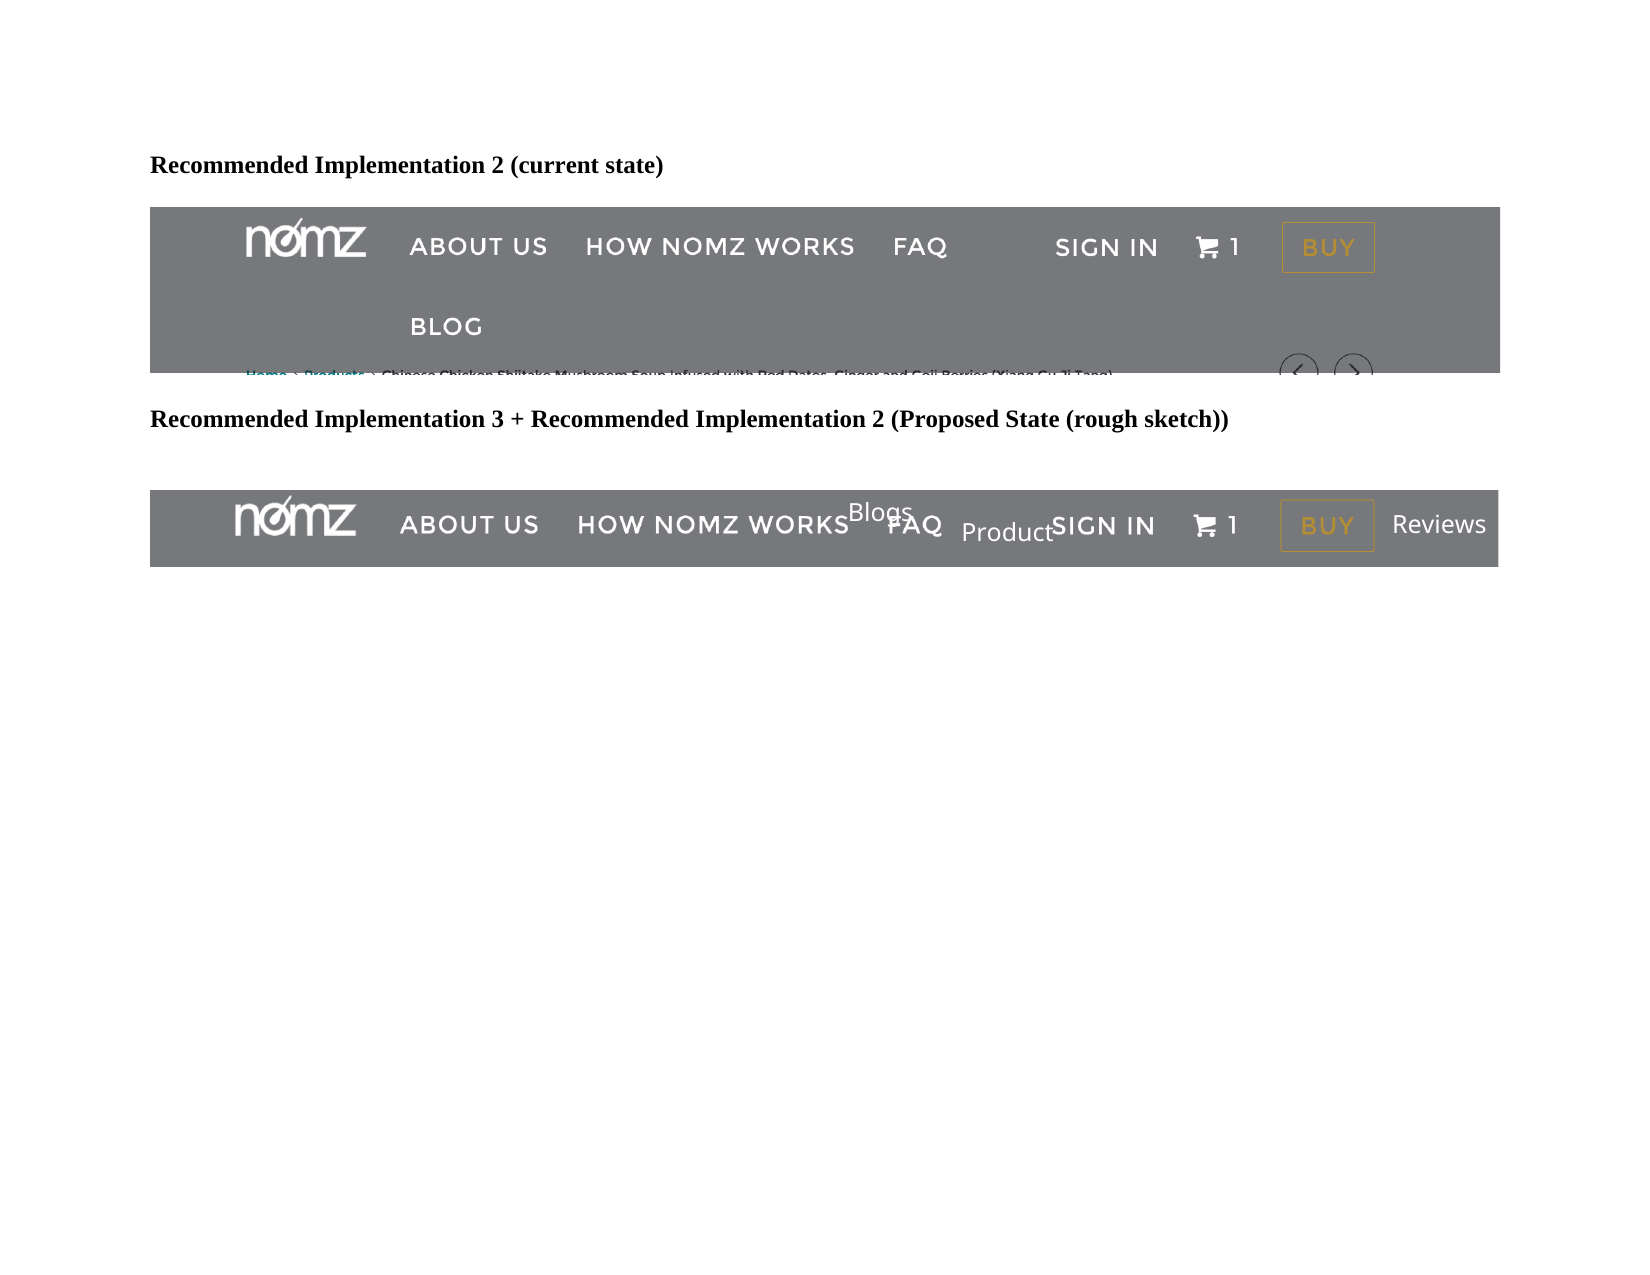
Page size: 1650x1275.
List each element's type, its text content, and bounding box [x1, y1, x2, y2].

text Recommended Implementation 2 (current state) [150, 150, 1500, 179]
picture [150, 207, 1500, 375]
text Recommended Implementation 3 + Recommended Implementation 2 (Proposed State (rough sketch)) [150, 404, 1500, 433]
picture [150, 490, 1499, 567]
